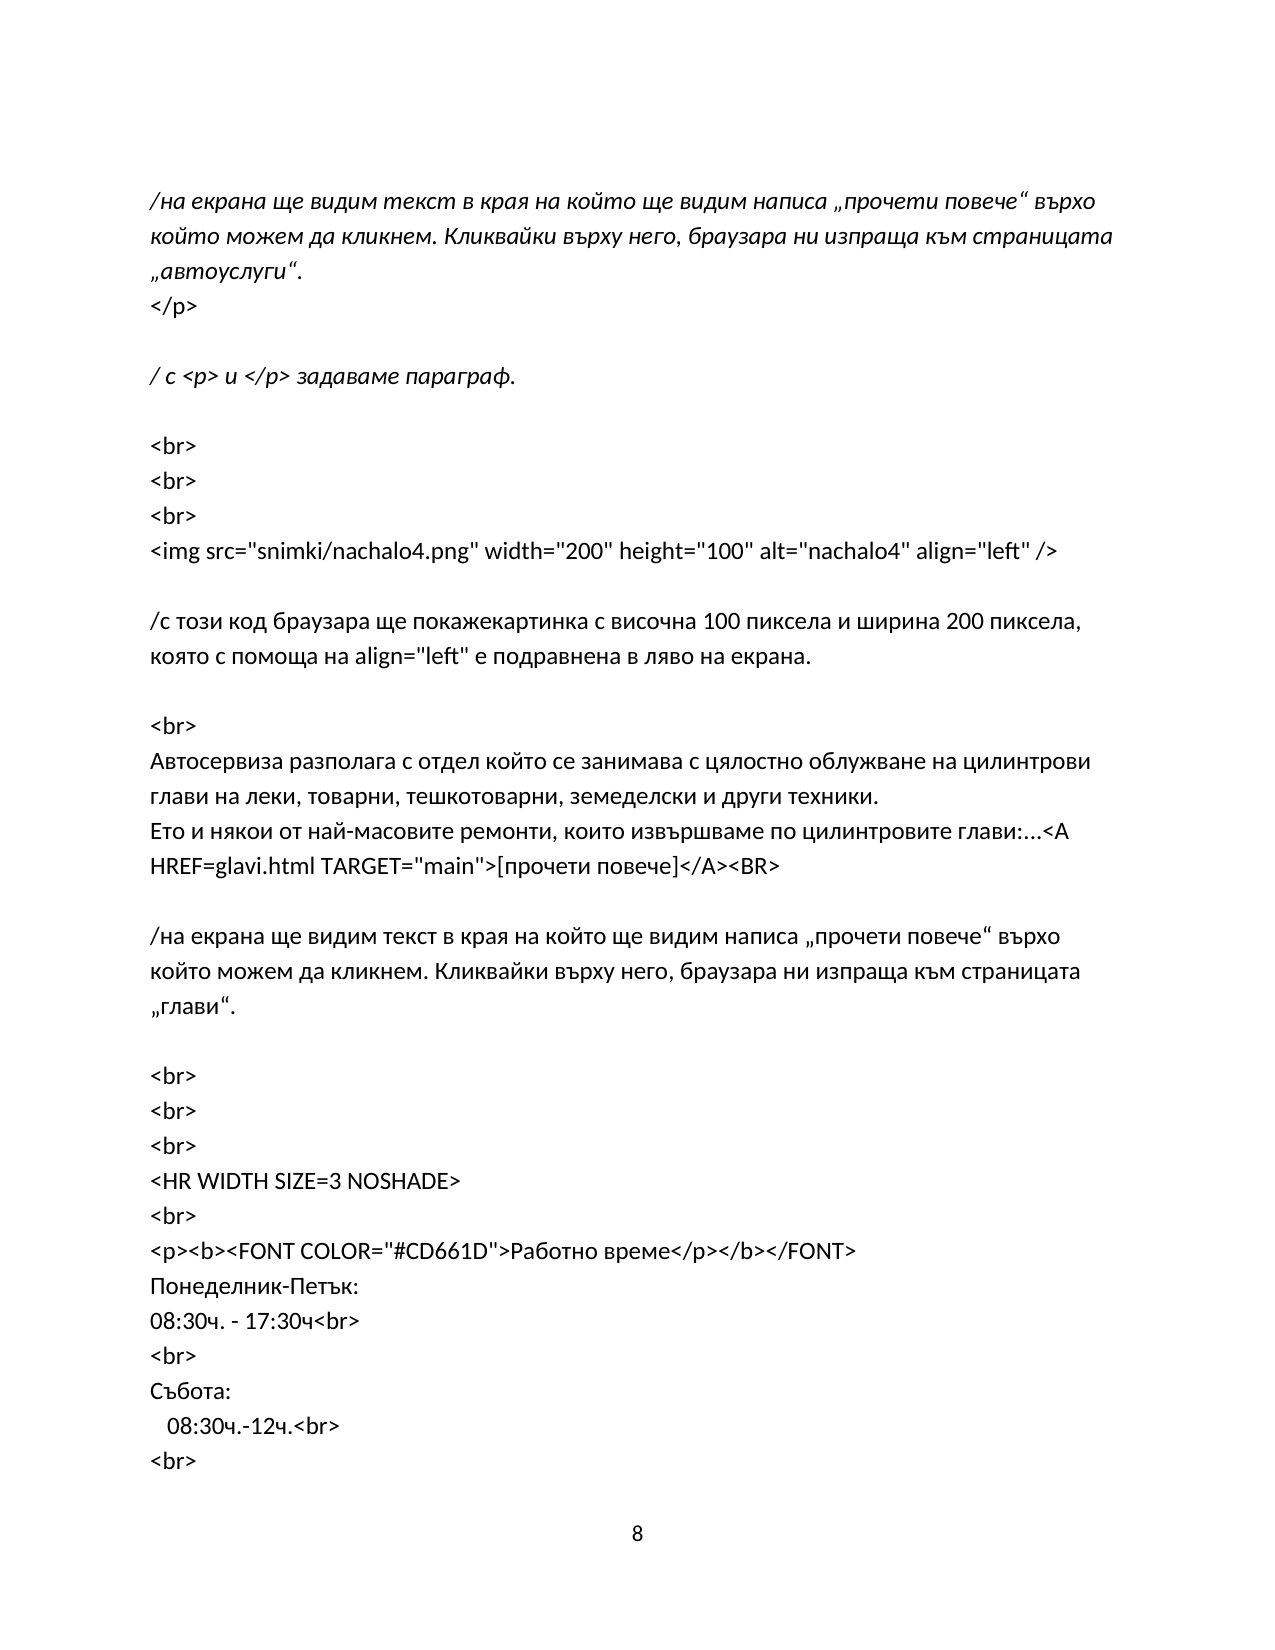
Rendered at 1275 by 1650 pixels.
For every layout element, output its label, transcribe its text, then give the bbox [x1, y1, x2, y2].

text / с <p> и </p> задаваме параграф. [150, 360, 1125, 391]
text <br> [150, 1060, 1125, 1091]
text <p><b><FONT COLOR="#CD661D">Работно време</p></b></FONT> [150, 1235, 1125, 1266]
text <br> [150, 710, 1125, 741]
text <HR WIDTH SIZE=3 NOSHADE> [150, 1165, 1125, 1196]
text Ето и някои от най-масовите ремонти, които извършваме по цилинтровите глави:...<A HREF=glavi.html TARGET="main">[прочети повече]</A><BR> [150, 815, 1125, 881]
text /с този код браузара ще покажекартинка с височна 100 пиксела и ширина 200 пиксела, която с помоща на align="left" е подравнена в ляво на екрана. [150, 605, 1125, 671]
text Събота: [150, 1375, 1125, 1406]
text <br> [150, 1445, 1125, 1476]
text 08:30ч.-12ч.<br> [150, 1410, 1125, 1441]
text <img src="snimki/nachalo4.png" width="200" height="100" alt="nachalo4" align="left" /> [150, 535, 1125, 566]
text <br> [150, 500, 1125, 531]
text </p> [150, 290, 1125, 321]
text Автосервиза разполага с отдел който се занимава с цялостно облужване на цилинтрови глави на леки, товарни, тешкотоварни, земеделски и други техники. [150, 745, 1125, 811]
text /на екрана ще видим текст в края на който ще видим написа „прочети повече“ върхо който можем да кликнем. Кликвайки върху него, браузара ни изпраща към страницата „автоуслуги“. [150, 185, 1125, 286]
text <br> [150, 1200, 1125, 1231]
text <br> [150, 465, 1125, 496]
text Понеделник-Петък: [150, 1270, 1125, 1301]
text <br> [150, 1340, 1125, 1371]
text <br> [150, 1095, 1125, 1126]
text /на екрана ще видим текст в края на който ще видим написа „прочети повече“ върхо който можем да кликнем. Кликвайки върху него, браузара ни изпраща към страницата „глави“. [150, 920, 1125, 1021]
text <br> [150, 1130, 1125, 1161]
text 08:30ч. - 17:30ч<br> [150, 1305, 1125, 1336]
text <br> [150, 430, 1125, 461]
